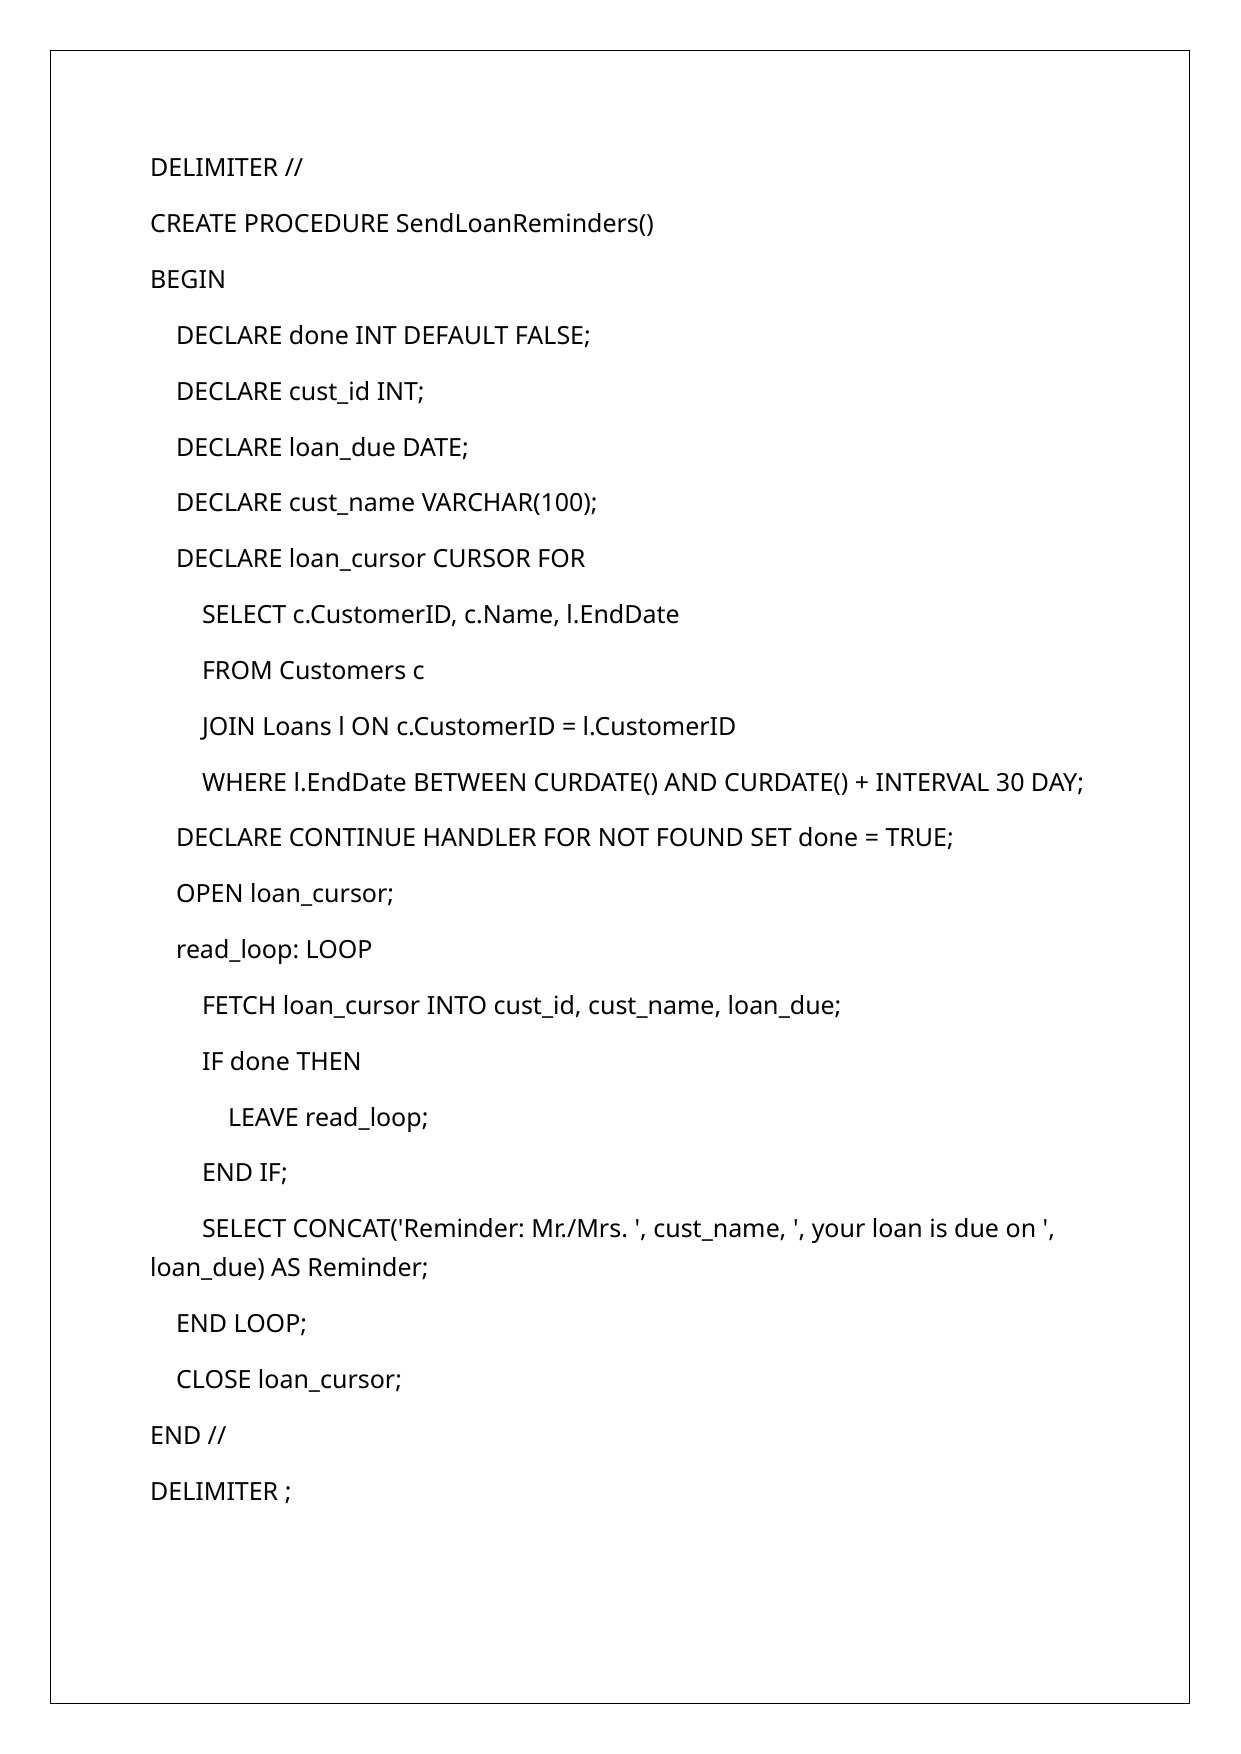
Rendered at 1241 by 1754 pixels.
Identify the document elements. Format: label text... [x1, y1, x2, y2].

text DECLARE loan_cursor CURSOR FOR [150, 541, 1090, 575]
text FETCH loan_cursor INTO cust_id, cust_name, loan_due; [150, 987, 1090, 1022]
text WHERE l.EndDate BETWEEN CURDATE() AND CURDATE() + INTERVAL 30 DAY; [150, 764, 1090, 798]
text SELECT CONCAT('Reminder: Mr./Mrs. ', cust_name, ', your loan is due on ', loan_due) AS Reminder; [150, 1211, 1090, 1284]
text END LOOP; [150, 1306, 1090, 1340]
text OPEN loan_cursor; [150, 876, 1090, 910]
text DECLARE done INT DEFAULT FALSE; [150, 317, 1090, 352]
text FROM Customers c [150, 652, 1090, 687]
text DECLARE loan_due DATE; [150, 429, 1090, 463]
text DECLARE CONTINUE HANDLER FOR NOT FOUND SET done = TRUE; [150, 820, 1090, 854]
text DELIMITER // [150, 150, 1090, 184]
text IF done THEN [150, 1043, 1090, 1077]
text SELECT c.CustomerID, c.Name, l.EndDate [150, 597, 1090, 631]
text END // [150, 1417, 1090, 1452]
text END IF; [150, 1155, 1090, 1189]
text CREATE PROCEDURE SendLoanReminders() [150, 206, 1090, 240]
text read_loop: LOOP [150, 932, 1090, 966]
text JOIN Loans l ON c.CustomerID = l.CustomerID [150, 708, 1090, 742]
text LEAVE read_loop; [150, 1099, 1090, 1133]
text DELIMITER ; [150, 1473, 1090, 1507]
text BEGIN [150, 262, 1090, 296]
text DECLARE cust_name VARCHAR(100); [150, 485, 1090, 519]
text CLOSE loan_cursor; [150, 1362, 1090, 1396]
text DECLARE cust_id INT; [150, 373, 1090, 407]
